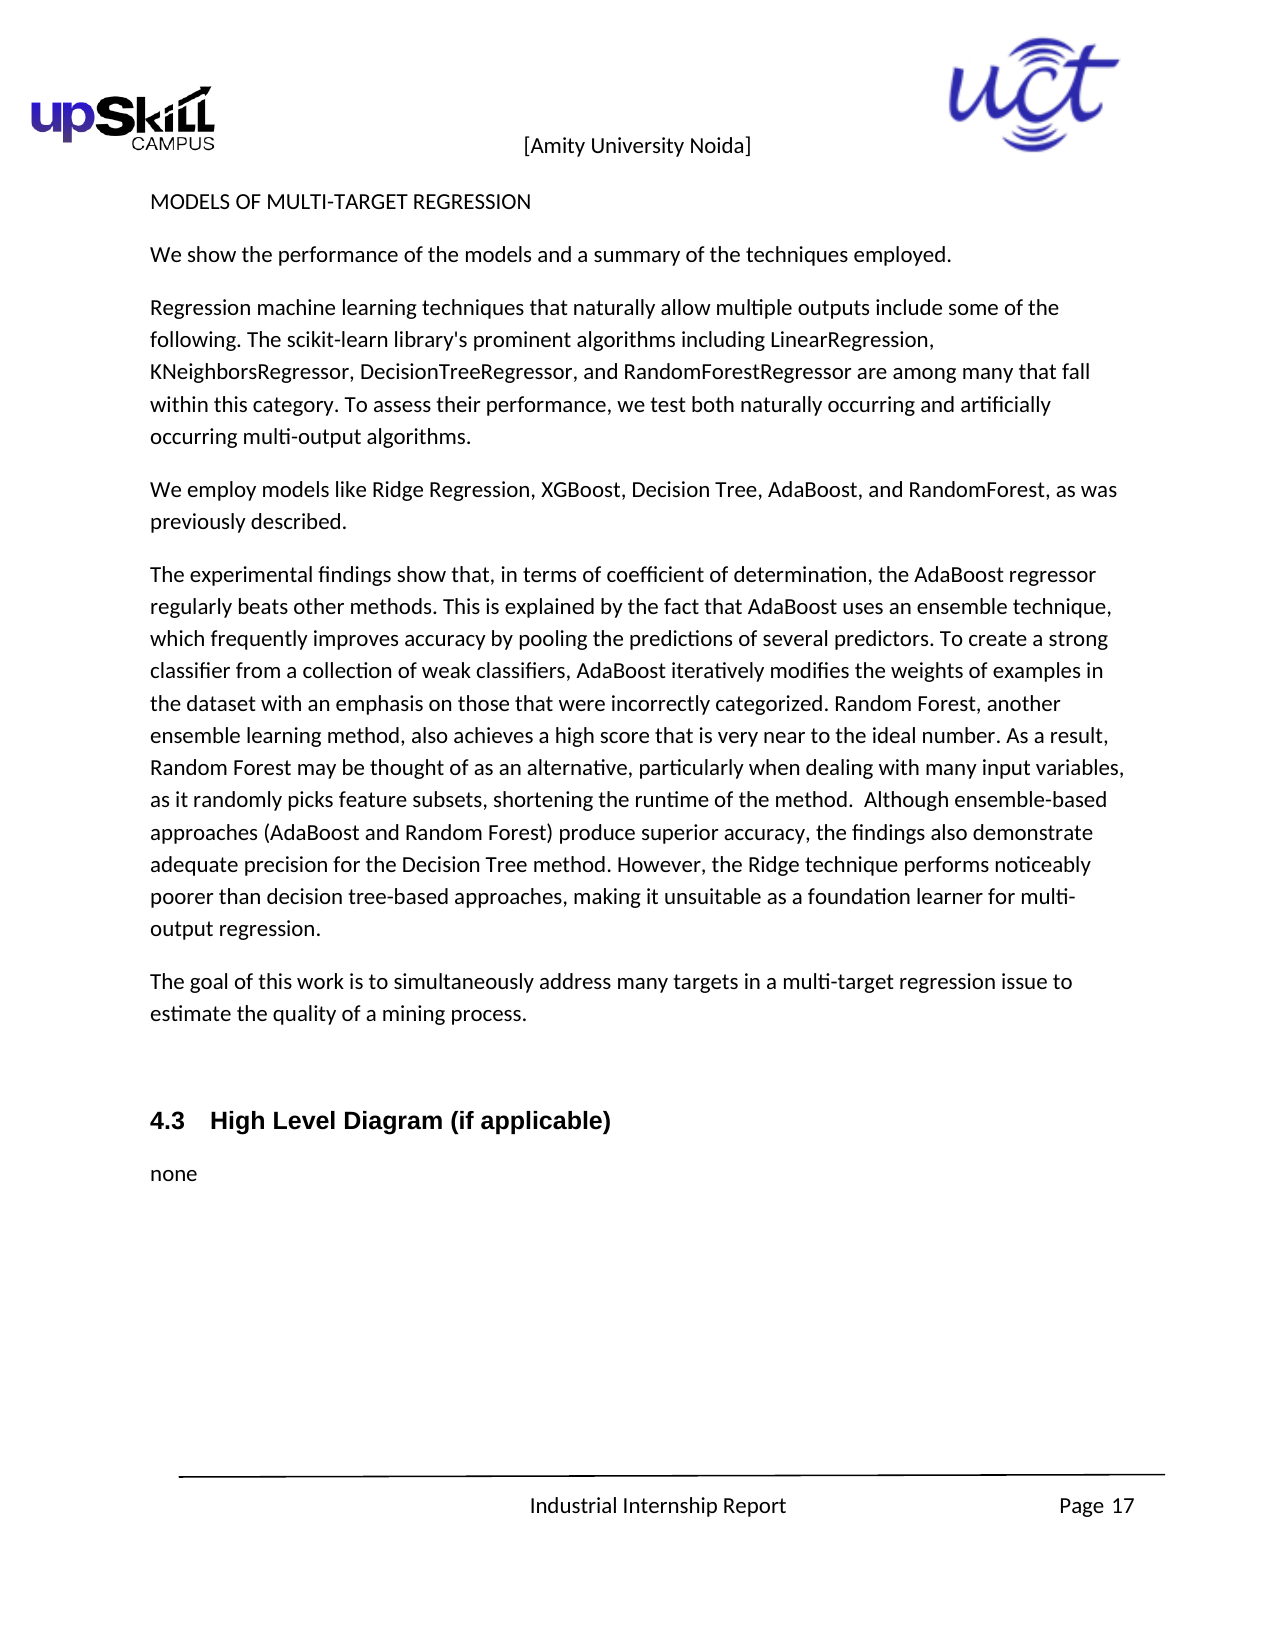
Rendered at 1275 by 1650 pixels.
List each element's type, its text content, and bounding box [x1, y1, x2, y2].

text none [150, 1159, 1134, 1188]
text We show the performance of the models and a summary of the techniques employed. [150, 240, 1134, 268]
picture [946, 28, 1125, 154]
text MODELS OF MULTI-TARGET REGRESSION [150, 187, 1134, 215]
subtitle High Level Diagram (if applicable) [150, 1109, 1134, 1134]
picture [0, 73, 246, 154]
text The experimental findings show that, in terms of coefficient of determination, the AdaBoost regressor regularly beats other methods. This is explained by the fact that AdaBoost uses an ensemble technique, which frequently improves accuracy by pooling the predictions of several predictors. To create a strong classifier from a collection of weak classifiers, AdaBoost iteratively modifies the weights of examples in the dataset with an emphasis on those that were incorrectly categorized. Random Forest, another ensemble learning method, also achieves a high score that is very near to the ideal number. As a result, Random Forest may be thought of as an alternative, particularly when dealing with many input variables, as it randomly picks feature subsets, shortening the runtime of the method. Although ensemble-based approaches (AdaBoost and Random Forest) produce superior accuracy, the findings also demonstrate adequate precision for the Decision Tree method. However, the Ridge technique performs noticeably poorer than decision tree-based approaches, making it unsuitable as a foundation learner for multi-output regression. [150, 560, 1134, 942]
text Regression machine learning techniques that naturally allow multiple outputs include some of the following. The scikit-learn library's prominent algorithms including LinearRegression, KNeighborsRegressor, DecisionTreeRegressor, and RandomForestRegressor are among many that fall within this category. To assess their performance, we test both naturally occurring and artificially occurring multi-output algorithms. [150, 293, 1134, 450]
text The goal of this work is to simultaneously address many targets in a multi-target regression issue to estimate the quality of a mining process. [150, 967, 1134, 1027]
text We employ models like Ridge Regression, XGBoost, Decision Tree, AdaBoost, and RandomForest, as was previously described. [150, 475, 1134, 535]
